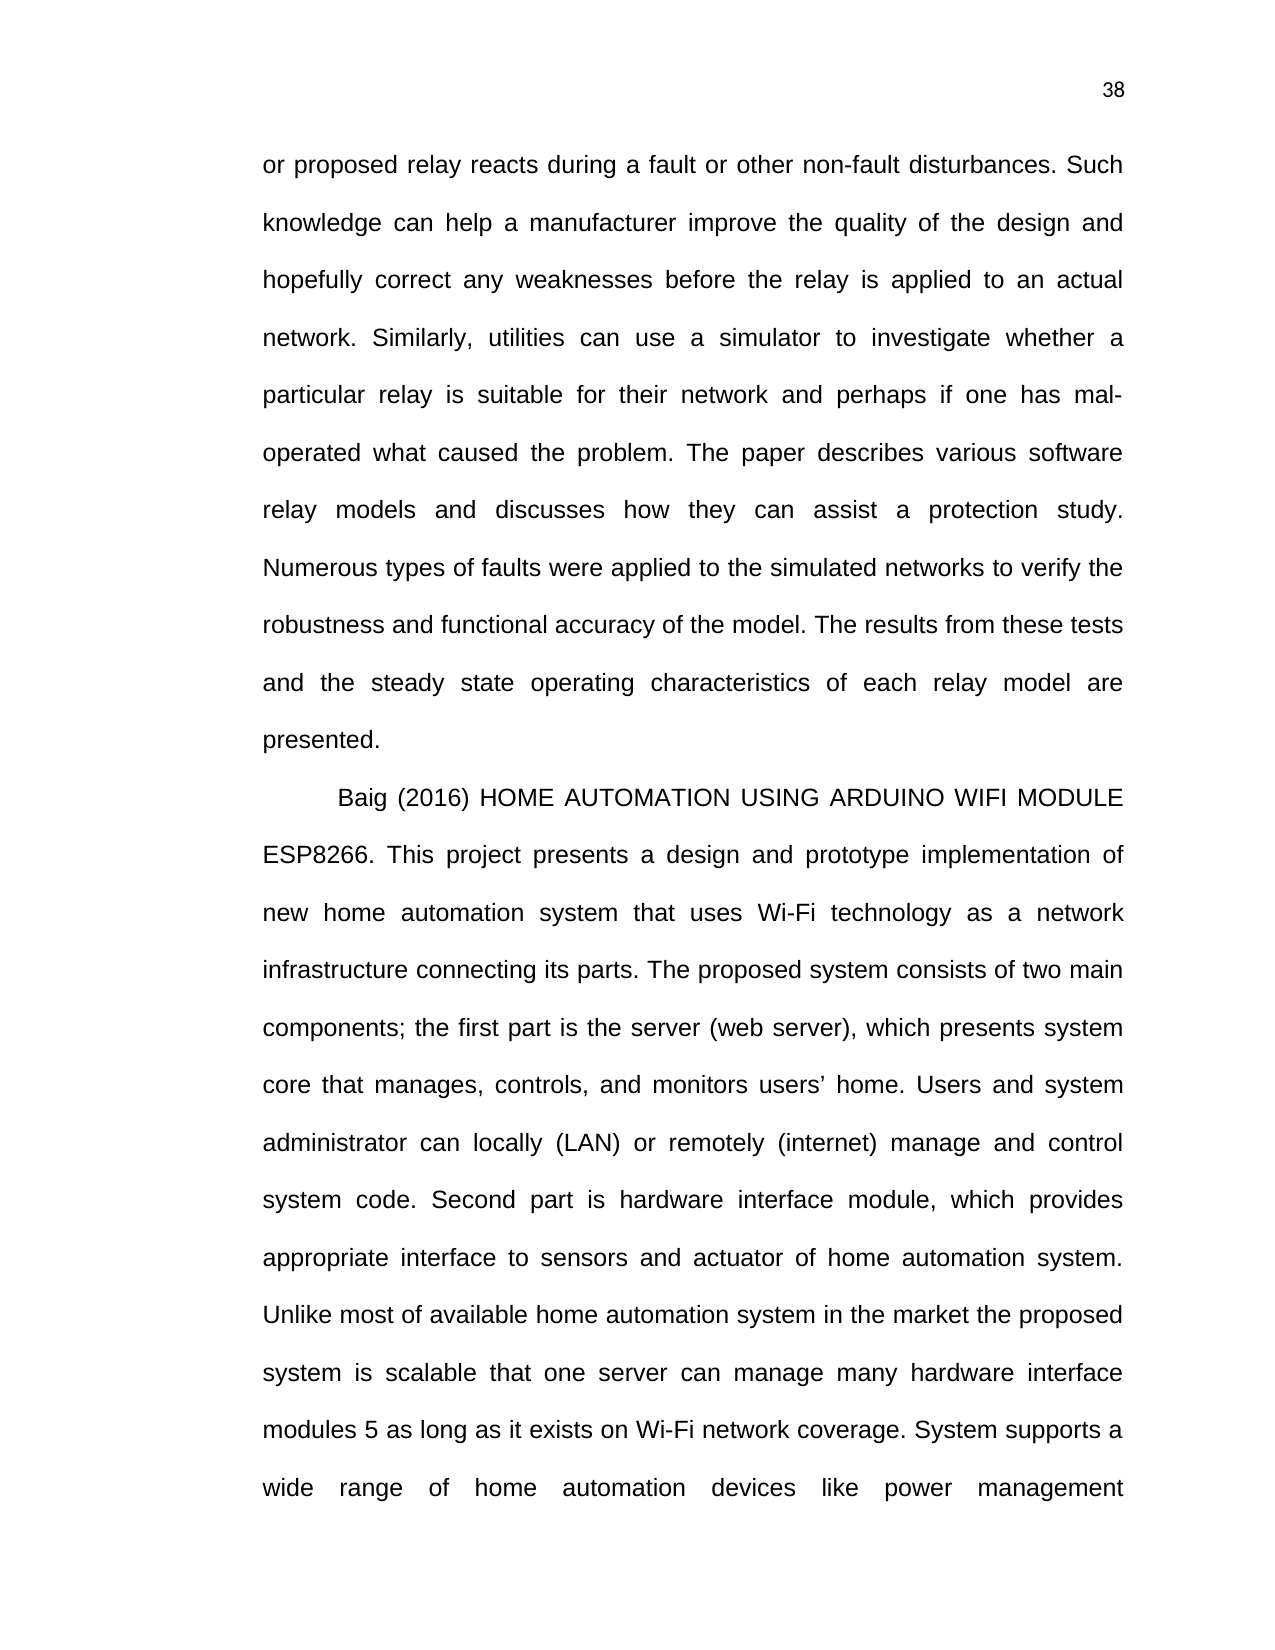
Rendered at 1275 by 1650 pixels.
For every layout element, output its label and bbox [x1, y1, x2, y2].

text [262, 150, 1125, 754]
text [262, 782, 1125, 1501]
